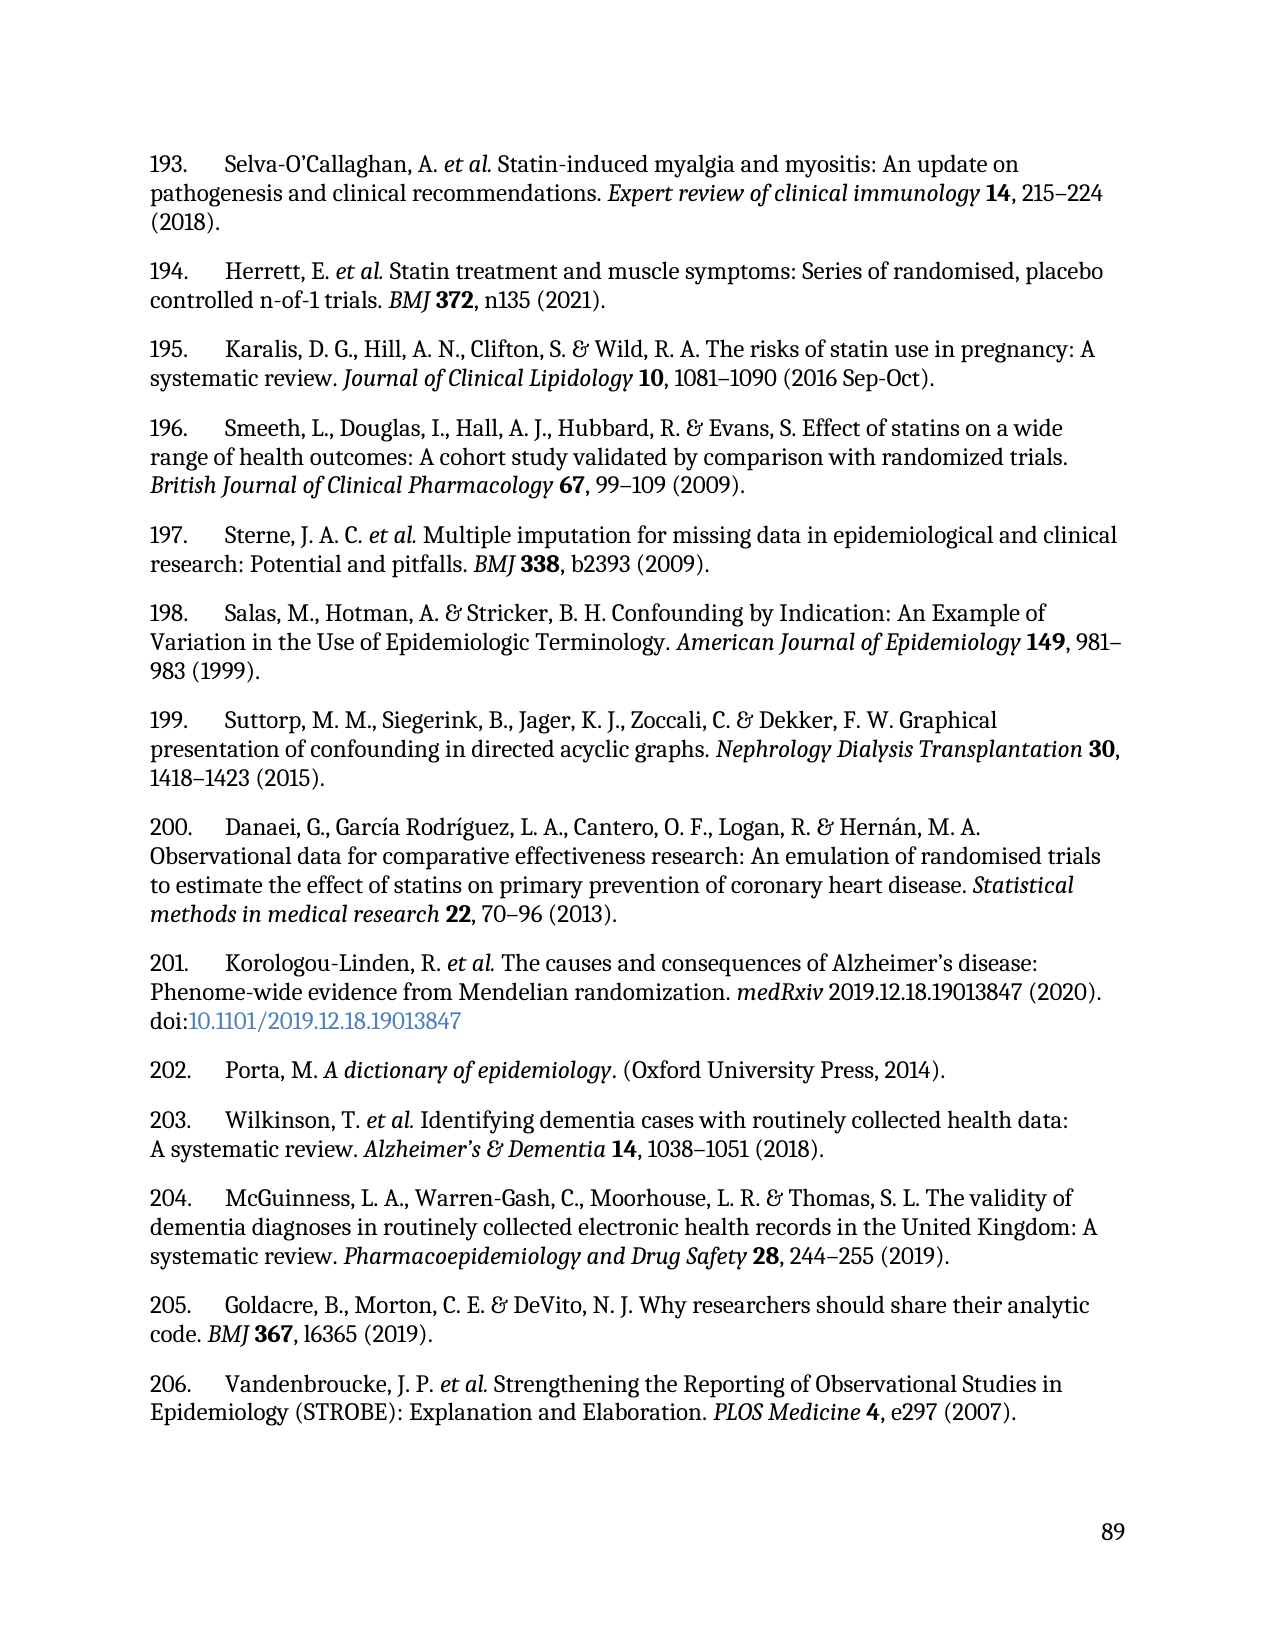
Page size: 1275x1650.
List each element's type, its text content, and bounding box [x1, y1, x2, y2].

text 201. Korologou-Linden, R. et al. The causes and consequences of Alzheimer’s disease: Phenome-wide evidence from Mendelian randomization. medRxiv 2019.12.18.19013847 (2020). doi:10.1101/2019.12.18.19013847 [150, 949, 1125, 1035]
text 194. Herrett, E. et al. Statin treatment and muscle symptoms: Series of randomised, placebo controlled n-of-1 trials. BMJ 372, n135 (2021). [150, 257, 1125, 314]
text 205. Goldacre, B., Morton, C. E. & DeVito, N. J. Why researchers should share their analytic code. BMJ 367, l6365 (2019). [150, 1291, 1125, 1349]
text 197. Sterne, J. A. C. et al. Multiple imputation for missing data in epidemiological and clinical research: Potential and pitfalls. BMJ 338, b2393 (2009). [150, 521, 1125, 578]
text 198. Salas, M., Hotman, A. & Stricker, B. H. Confounding by Indication: An Example of Variation in the Use of Epidemiologic Terminology. American Journal of Epidemiology 149, 981–983 (1999). [150, 599, 1125, 685]
text 206. Vandenbroucke, J. P. et al. Strengthening the Reporting of Observational Studies in Epidemiology (STROBE): Explanation and Elaboration. PLOS Medicine 4, e297 (2007). [150, 1369, 1125, 1427]
text 200. Danaei, G., García Rodríguez, L. A., Cantero, O. F., Logan, R. & Hernán, M. A. Observational data for comparative effectiveness research: An emulation of randomised trials to estimate the effect of statins on primary prevention of coronary heart disease. Statistical methods in medical research 22, 70–96 (2013). [150, 813, 1125, 928]
text 203. Wilkinson, T. et al. Identifying dementia cases with routinely collected health data: A systematic review. Alzheimer’s & Dementia 14, 1038–1051 (2018). [150, 1106, 1125, 1163]
text 199. Suttorp, M. M., Siegerink, B., Jager, K. J., Zoccali, C. & Dekker, F. W. Graphical presentation of confounding in directed acyclic graphs. Nephrology Dialysis Transplantation 30, 1418–1423 (2015). [150, 706, 1125, 792]
text 193. Selva-O’Callaghan, A. et al. Statin-induced myalgia and myositis: An update on pathogenesis and clinical recommendations. Expert review of clinical immunology 14, 215–224 (2018). [150, 150, 1125, 236]
text 196. Smeeth, L., Douglas, I., Hall, A. J., Hubbard, R. & Evans, S. Effect of statins on a wide range of health outcomes: A cohort study validated by comparison with randomized trials. British Journal of Clinical Pharmacology 67, 99–109 (2009). [150, 414, 1125, 500]
text 202. Porta, M. A dictionary of epidemiology. (Oxford University Press, 2014). [150, 1056, 1125, 1085]
text 204. McGuinness, L. A., Warren-Gash, C., Moorhouse, L. R. & Thomas, S. L. The validity of dementia diagnoses in routinely collected electronic health records in the United Kingdom: A systematic review. Pharmacoepidemiology and Drug Safety 28, 244–255 (2019). [150, 1184, 1125, 1270]
text 195. Karalis, D. G., Hill, A. N., Clifton, S. & Wild, R. A. The risks of statin use in pregnancy: A systematic review. Journal of Clinical Lipidology 10, 1081–1090 (2016 Sep-Oct). [150, 335, 1125, 393]
